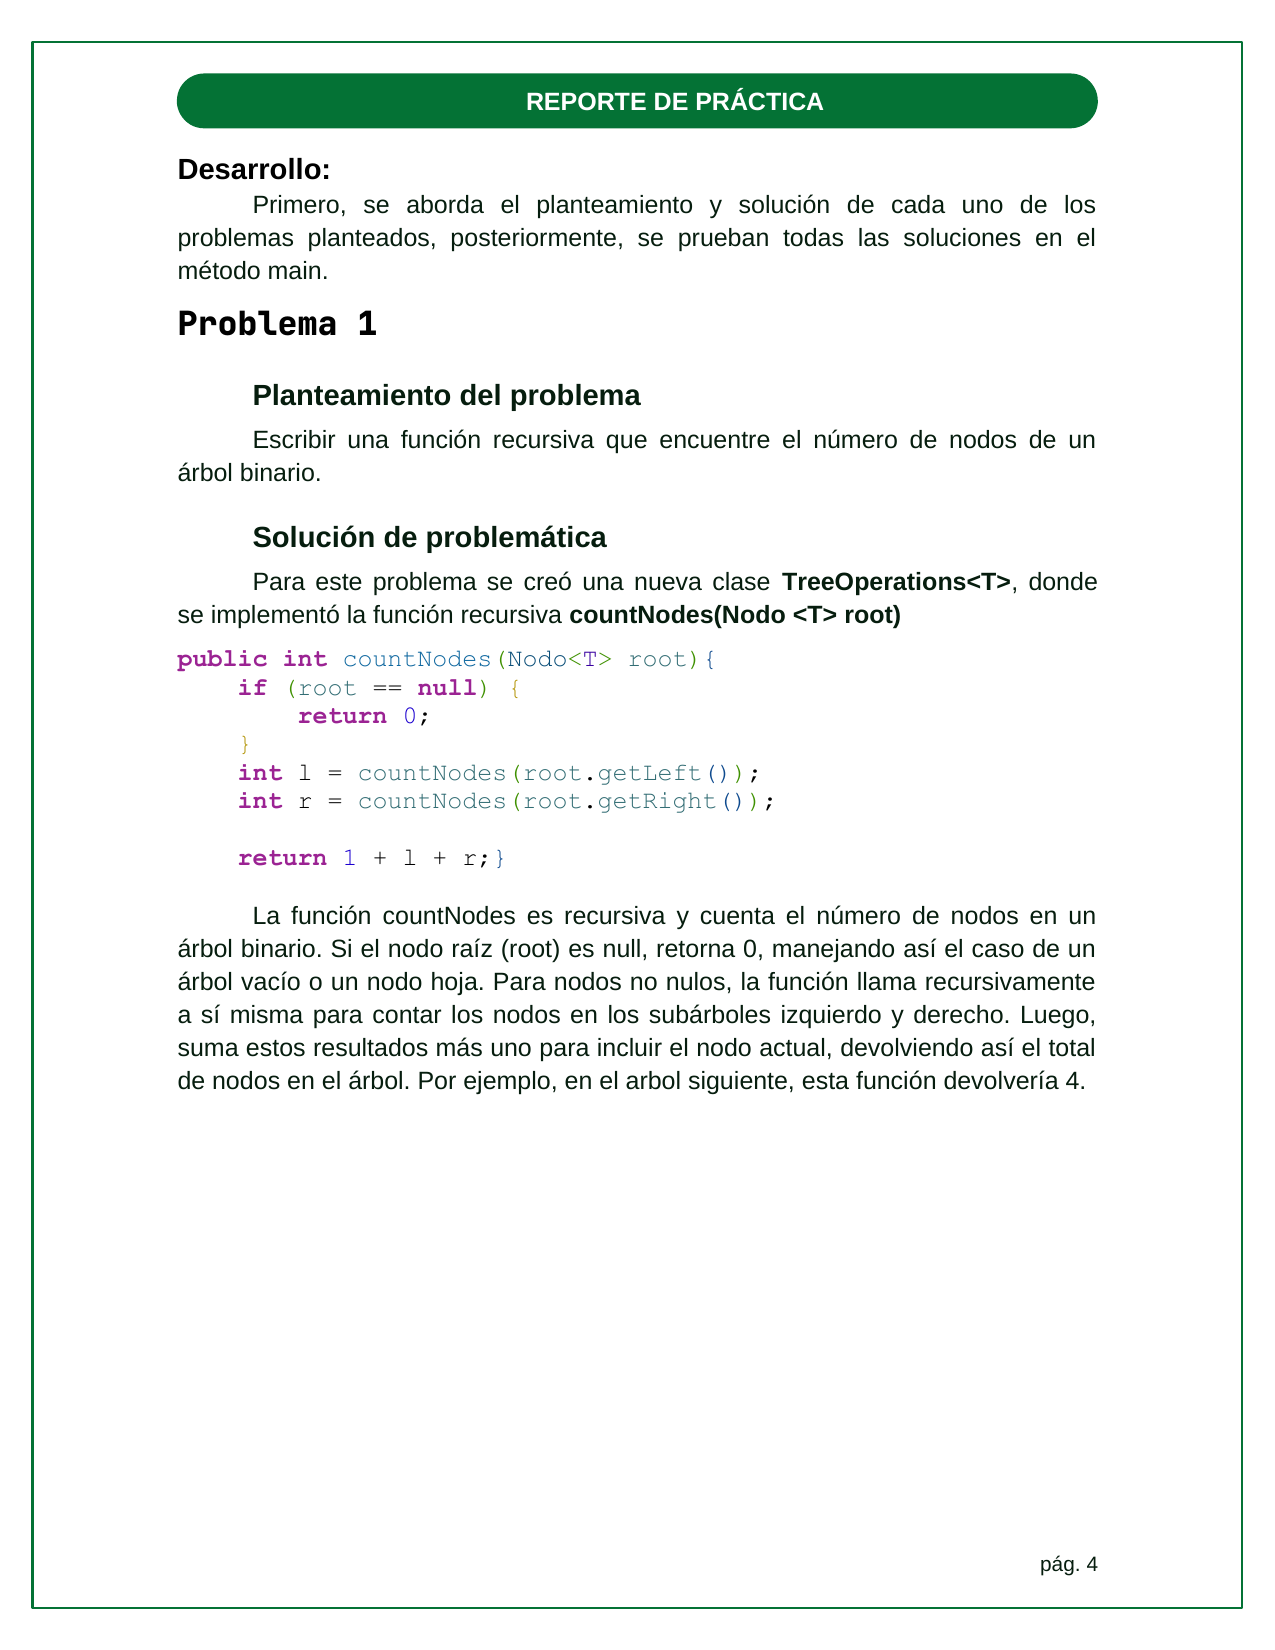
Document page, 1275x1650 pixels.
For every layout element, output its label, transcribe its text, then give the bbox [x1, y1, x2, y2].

subtitle Solución de problemática [177, 521, 1098, 554]
text Escribir una función recursiva que encuentre el número de nodos de un árbol binario. [177, 425, 1098, 487]
text public int countNodes(Nodo<T> root){ if (root == null) { return 0; } int l = countNodes(root.getLeft()); int r = countNodes(root.getRight()); return 1 + l + r;} [177, 646, 1098, 873]
subtitle Planteamiento del problema [177, 378, 1098, 412]
text Problema 1 [177, 302, 1098, 346]
text Primero, se aborda el planteamiento y solución de cada uno de los problemas planteados, posteriormente, se prueban todas las soluciones en el método main. [177, 190, 1098, 285]
subtitle Desarrollo: [177, 152, 1098, 185]
text Para este problema se creó una nueva clase TreeOperations<T>, donde se implementó la función recursiva countNodes(Nodo <T> root) [177, 567, 1098, 629]
text La función countNodes es recursiva y cuenta el número de nodos en un árbol binario. Si el nodo raíz (root) es null, retorna 0, manejando así el caso de un árbol vacío o un nodo hoja. Para nodos no nulos, la función llama recursivamente a sí misma para contar los nodos en los subárboles izquierdo y derecho. Luego, suma estos resultados más uno para incluir el nodo actual, devolviendo así el total de nodos en el árbol. Por ejemplo, en el arbol siguiente, esta función devolvería 4. [177, 901, 1098, 1095]
